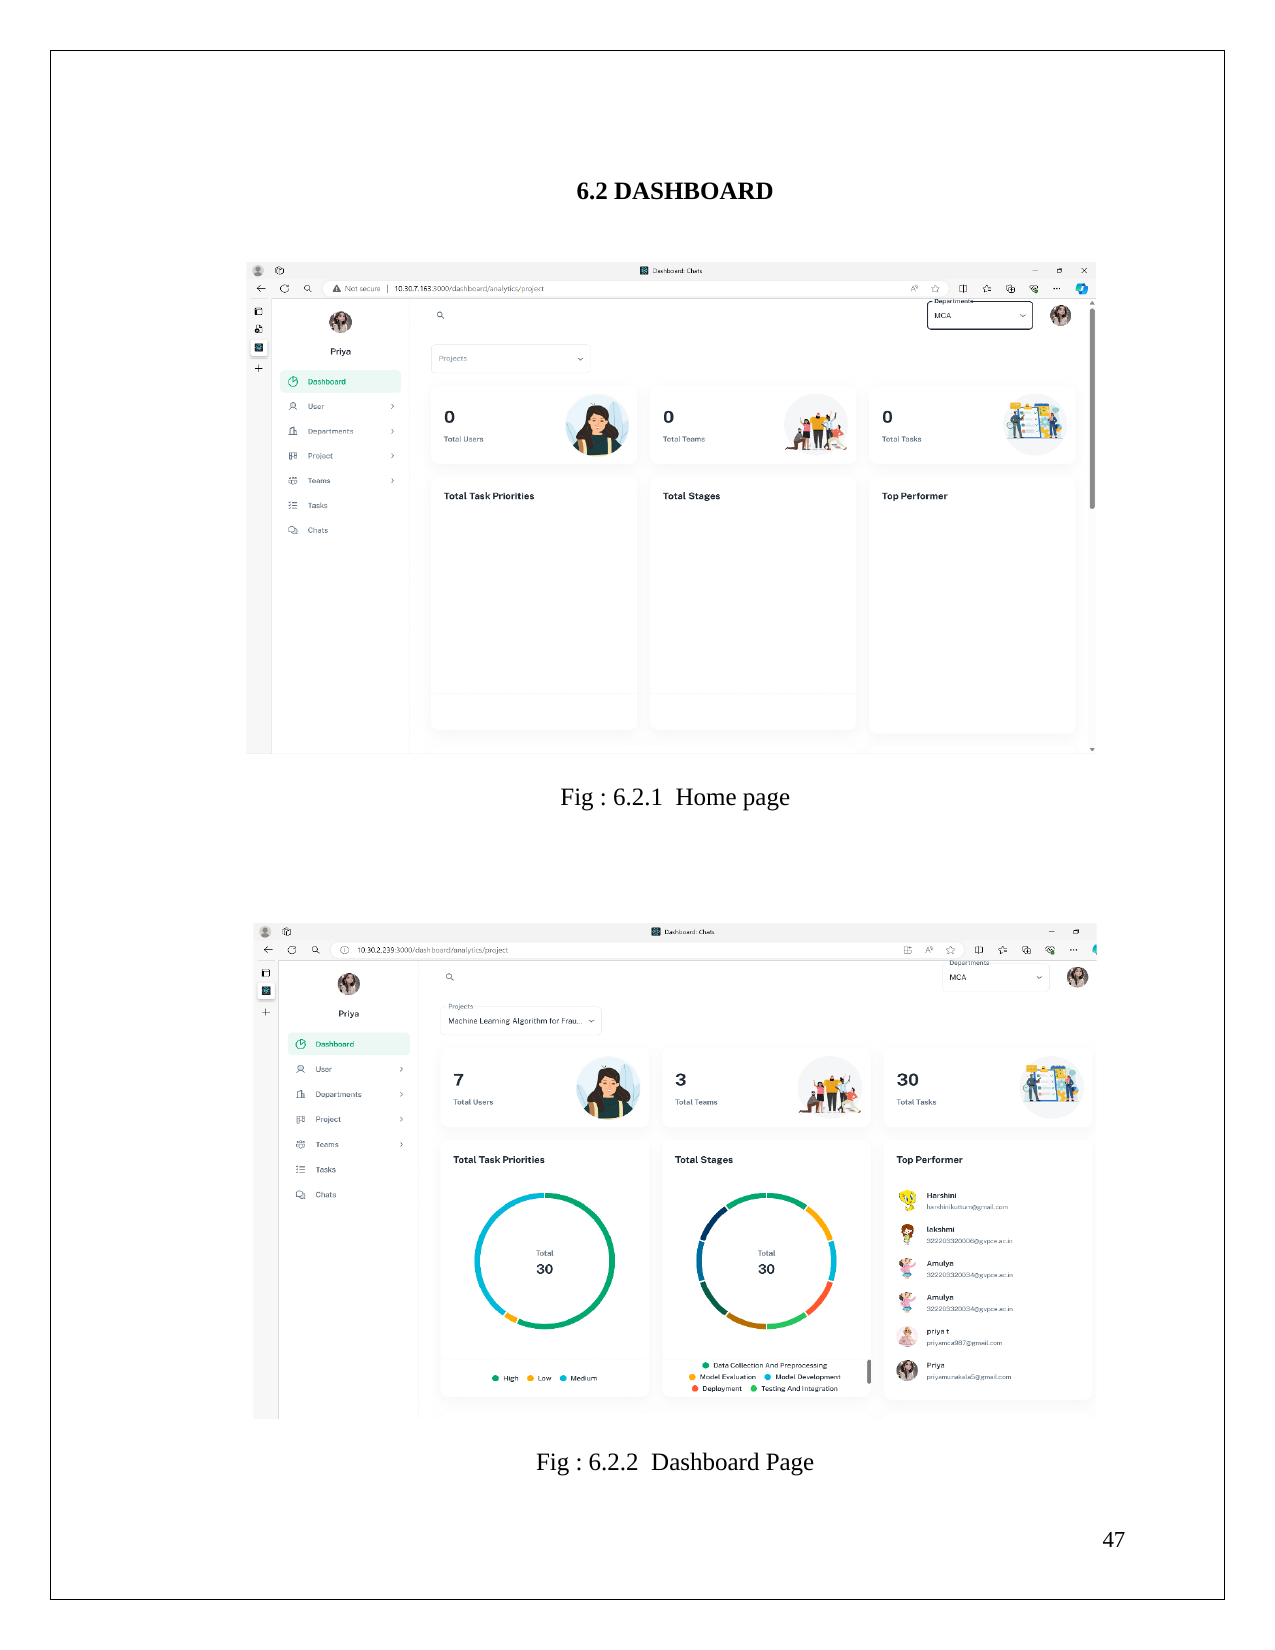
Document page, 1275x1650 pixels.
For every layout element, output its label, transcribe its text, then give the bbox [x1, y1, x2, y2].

picture [246, 262, 1096, 754]
list Fig : 6.2.1 Home page [225, 782, 1125, 811]
list 6.2 DASHBOARD [225, 176, 1125, 205]
list Fig : 6.2.2 Dashboard Page [225, 1447, 1125, 1476]
picture [253, 923, 1097, 1419]
